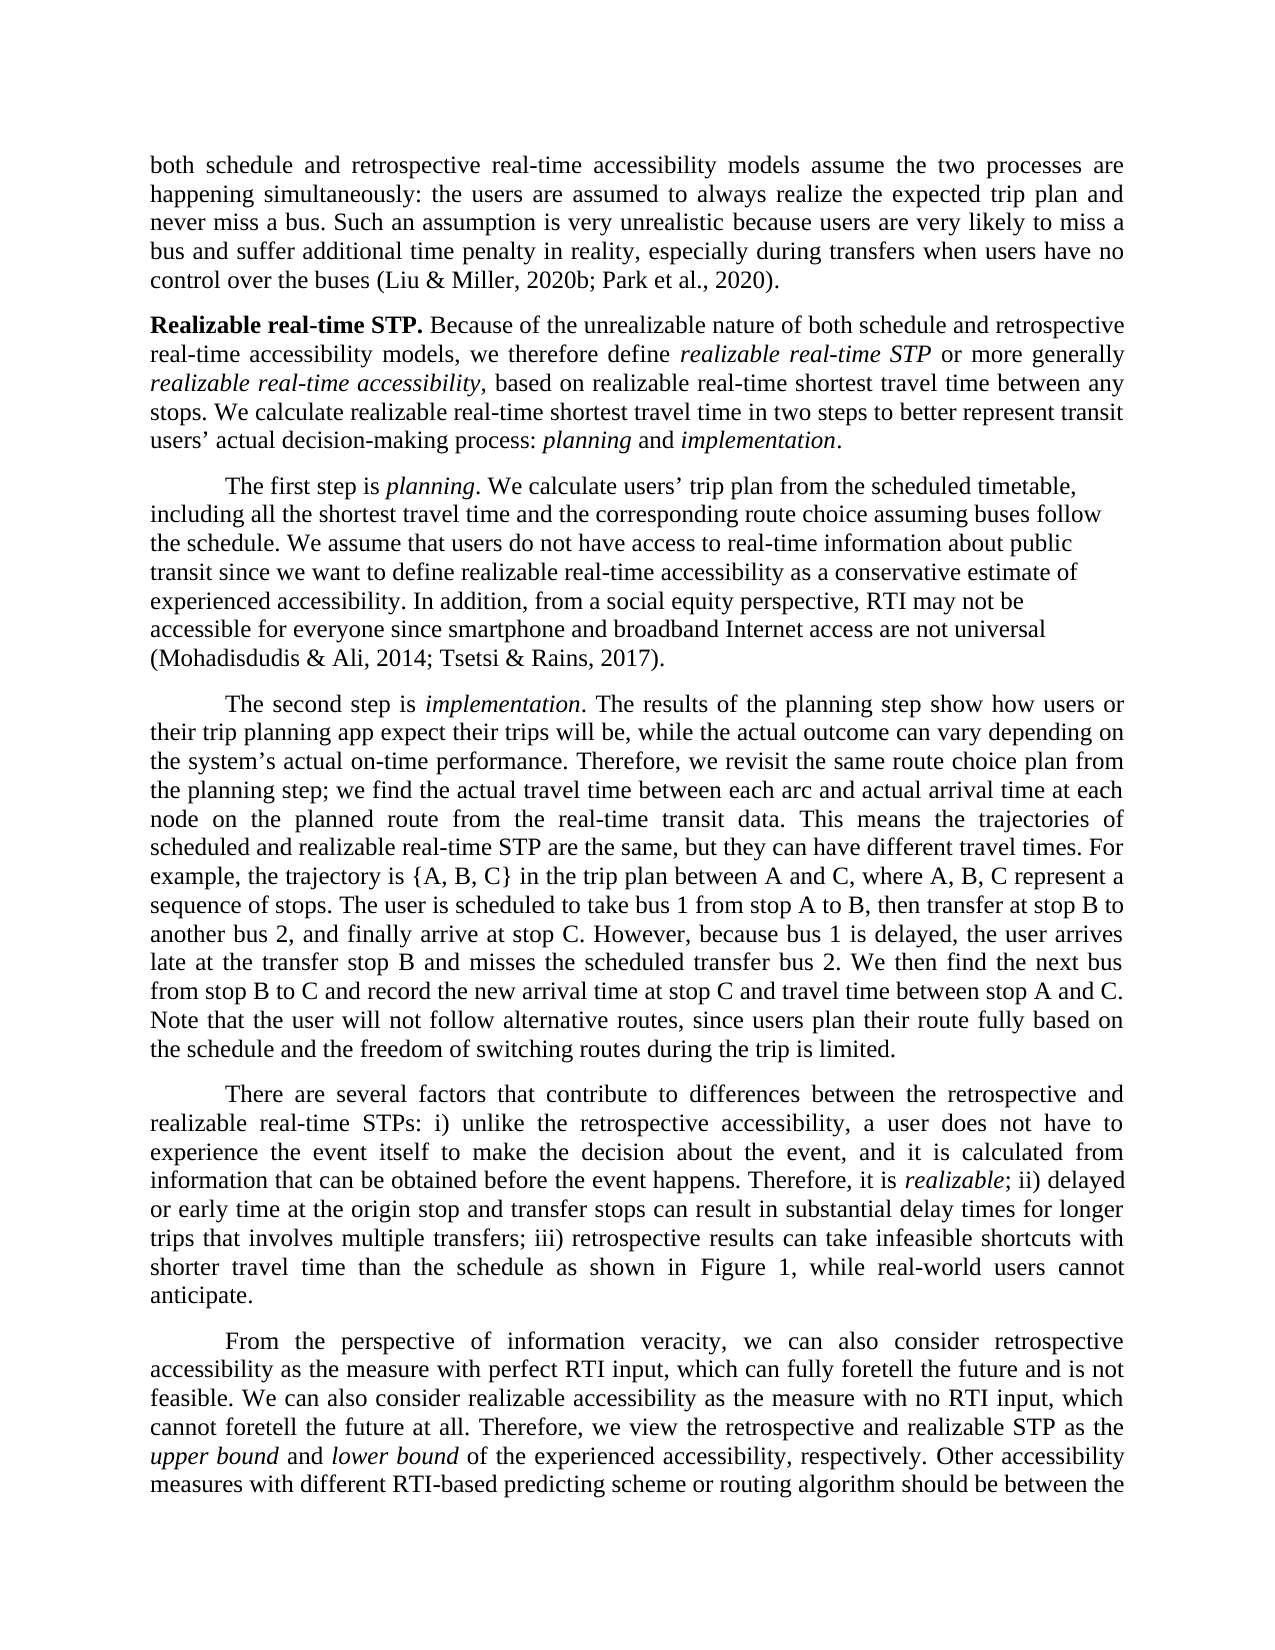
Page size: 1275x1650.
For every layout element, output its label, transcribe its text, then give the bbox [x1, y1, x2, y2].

text Realizable real-time STP. Because of the unrealizable nature of both schedule and retrospective real-time accessibility models, we therefore define realizable real-time STP or more generally realizable real-time accessibility, based on realizable real-time shortest travel time between any stops. We calculate realizable real-time shortest travel time in two steps to better represent transit users’ actual decision-making process: planning and implementation. [150, 310, 1125, 454]
text The first step is planning. We calculate users’ trip plan from the scheduled timetable, including all the shortest travel time and the corresponding route choice assuming buses follow the schedule. We assume that users do not have access to real-time information about public transit since we want to define realizable real-time accessibility as a conservative estimate of experienced accessibility. In addition, from a social equity perspective, RTI may not be accessible for everyone since smartphone and broadband Internet access are not universal (Mohadisdudis & Ali, 2014; Tsetsi & Rains, 2017). [150, 471, 1125, 672]
text The second step is implementation. The results of the planning step show how users or their trip planning app expect their trips will be, while the actual outcome can vary depending on the system’s actual on-time performance. Therefore, we revisit the same route choice plan from the planning step; we find the actual travel time between each arc and actual arrival time at each node on the planned route from the real-time transit data. This means the trajectories of scheduled and realizable real-time STP are the same, but they can have different travel times. For example, the trajectory is {A, B, C} in the trip plan between A and C, where A, B, C represent a sequence of stops. The user is scheduled to take bus 1 from stop A to B, then transfer at stop B to another bus 2, and finally arrive at stop C. However, because bus 1 is delayed, the user arrives late at the transfer stop B and misses the scheduled transfer bus 2. We then find the next bus from stop B to C and record the new arrival time at stop C and travel time between stop A and C. Note that the user will not follow alternative routes, since users plan their route fully based on the schedule and the freedom of switching routes during the trip is limited. [150, 689, 1125, 1062]
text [150, 150, 1125, 294]
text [150, 1326, 1125, 1498]
text There are several factors that contribute to differences between the retrospective and realizable real-time STPs: i) unlike the retrospective accessibility, a user does not have to experience the event itself to make the decision about the event, and it is calculated from information that can be obtained before the event happens. Therefore, it is realizable; ii) delayed or early time at the origin stop and transfer stops can result in substantial delay times for longer trips that involves multiple transfers; iii) retrospective results can take infeasible shortcuts with shorter travel time than the schedule as shown in Figure 1, while real-world users cannot anticipate. [150, 1079, 1125, 1309]
